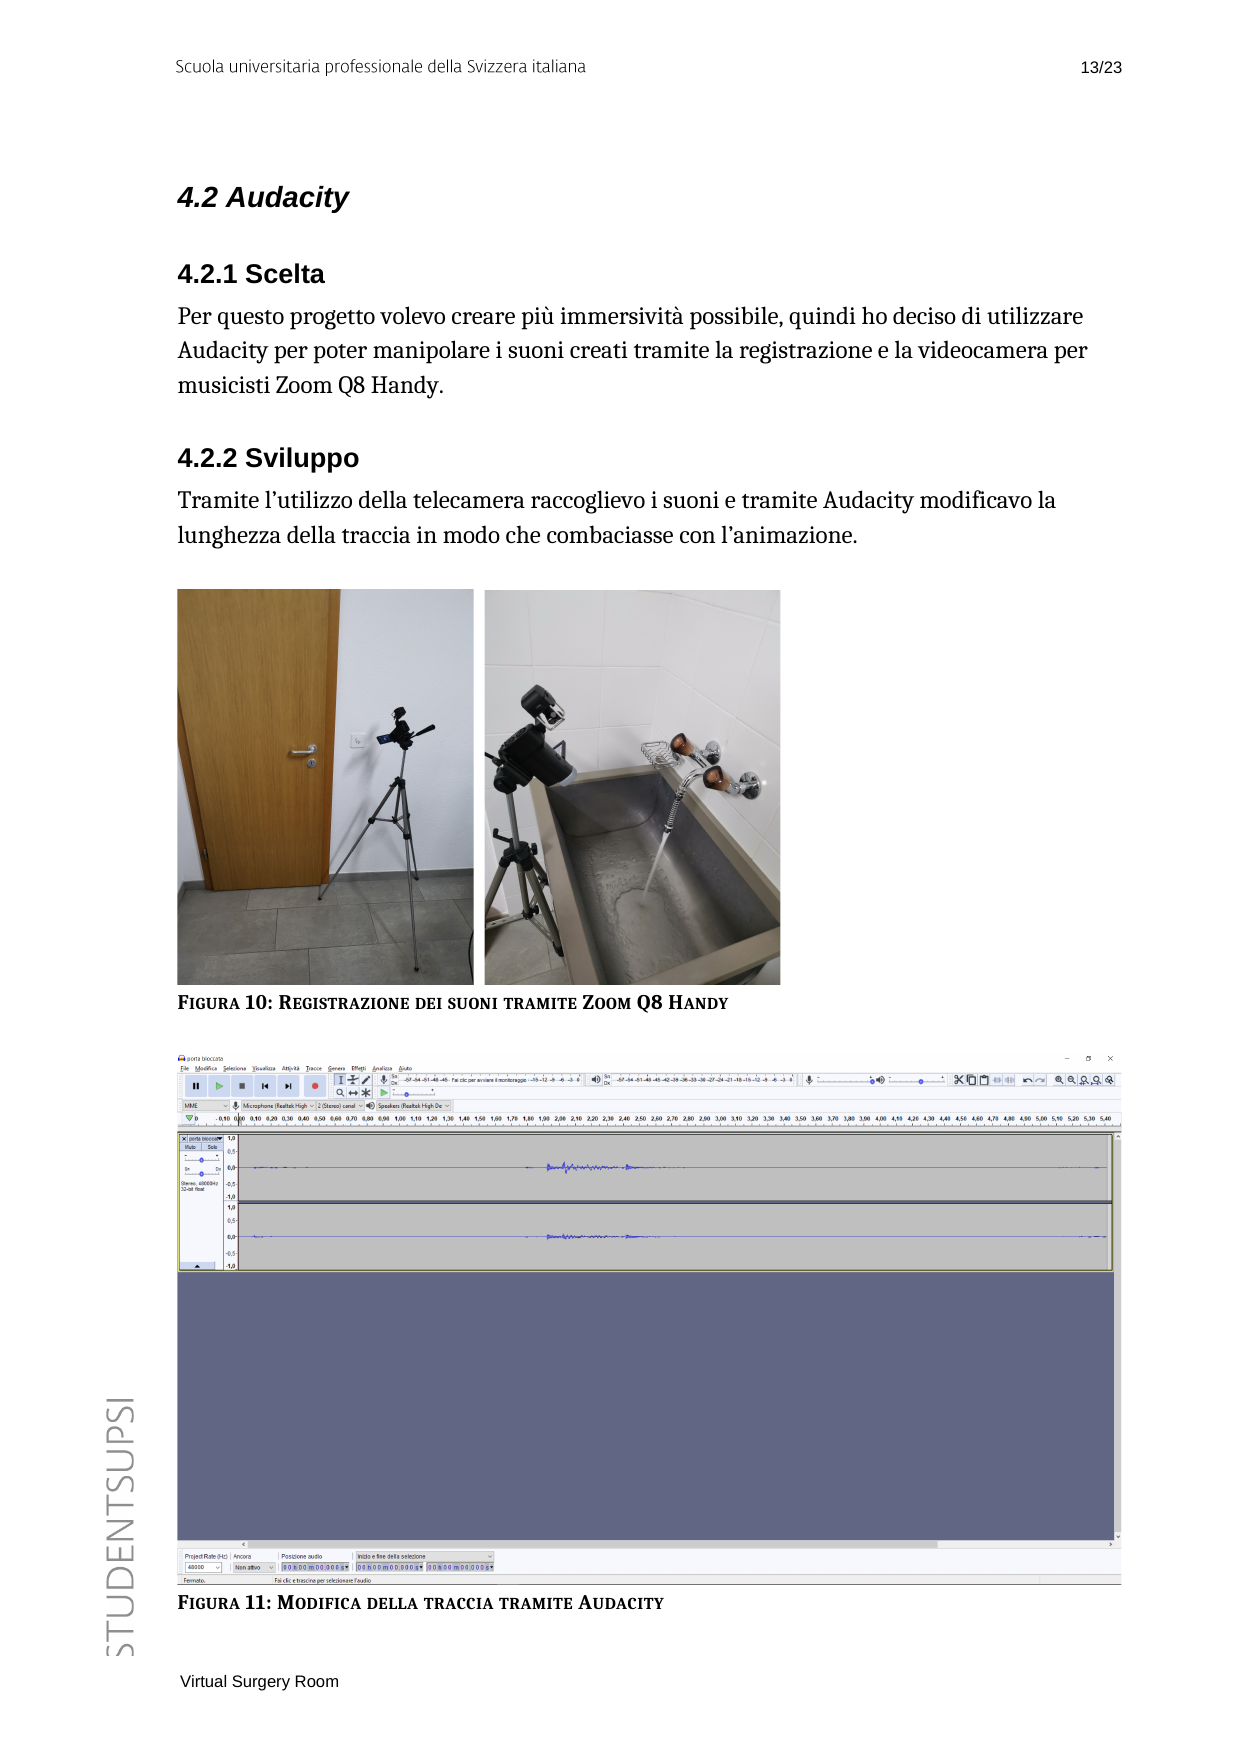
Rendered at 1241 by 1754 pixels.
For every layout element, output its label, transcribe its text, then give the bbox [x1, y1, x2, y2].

text Figura 10: Registrazione dei suoni tramite Zoom Q8 Handy [177, 990, 1122, 1014]
subtitle 4.2.1 Scelta [177, 258, 1122, 289]
picture [177, 589, 474, 985]
picture [177, 1053, 1122, 1585]
picture [484, 590, 781, 985]
subtitle 4.2.2 Sviluppo [177, 442, 1122, 474]
picture [106, 1399, 134, 1657]
text Figura 11: Modifica della traccia tramite Audacity [177, 1591, 1122, 1614]
text Tramite l’utilizzo della telecamera raccoglievo i suoni e tramite Audacity modificavo la lunghezza della traccia in modo che combaciasse con l’animazione. [177, 486, 1122, 549]
picture [168, 53, 602, 80]
text Per questo progetto volevo creare più immersività possibile, quindi ho deciso di utilizzare Audacity per poter manipolare i suoni creati tramite la registrazione e la videocamera per musicisti Zoom Q8 Handy. [177, 302, 1122, 399]
subtitle 4.2 Audacity [177, 180, 1122, 214]
